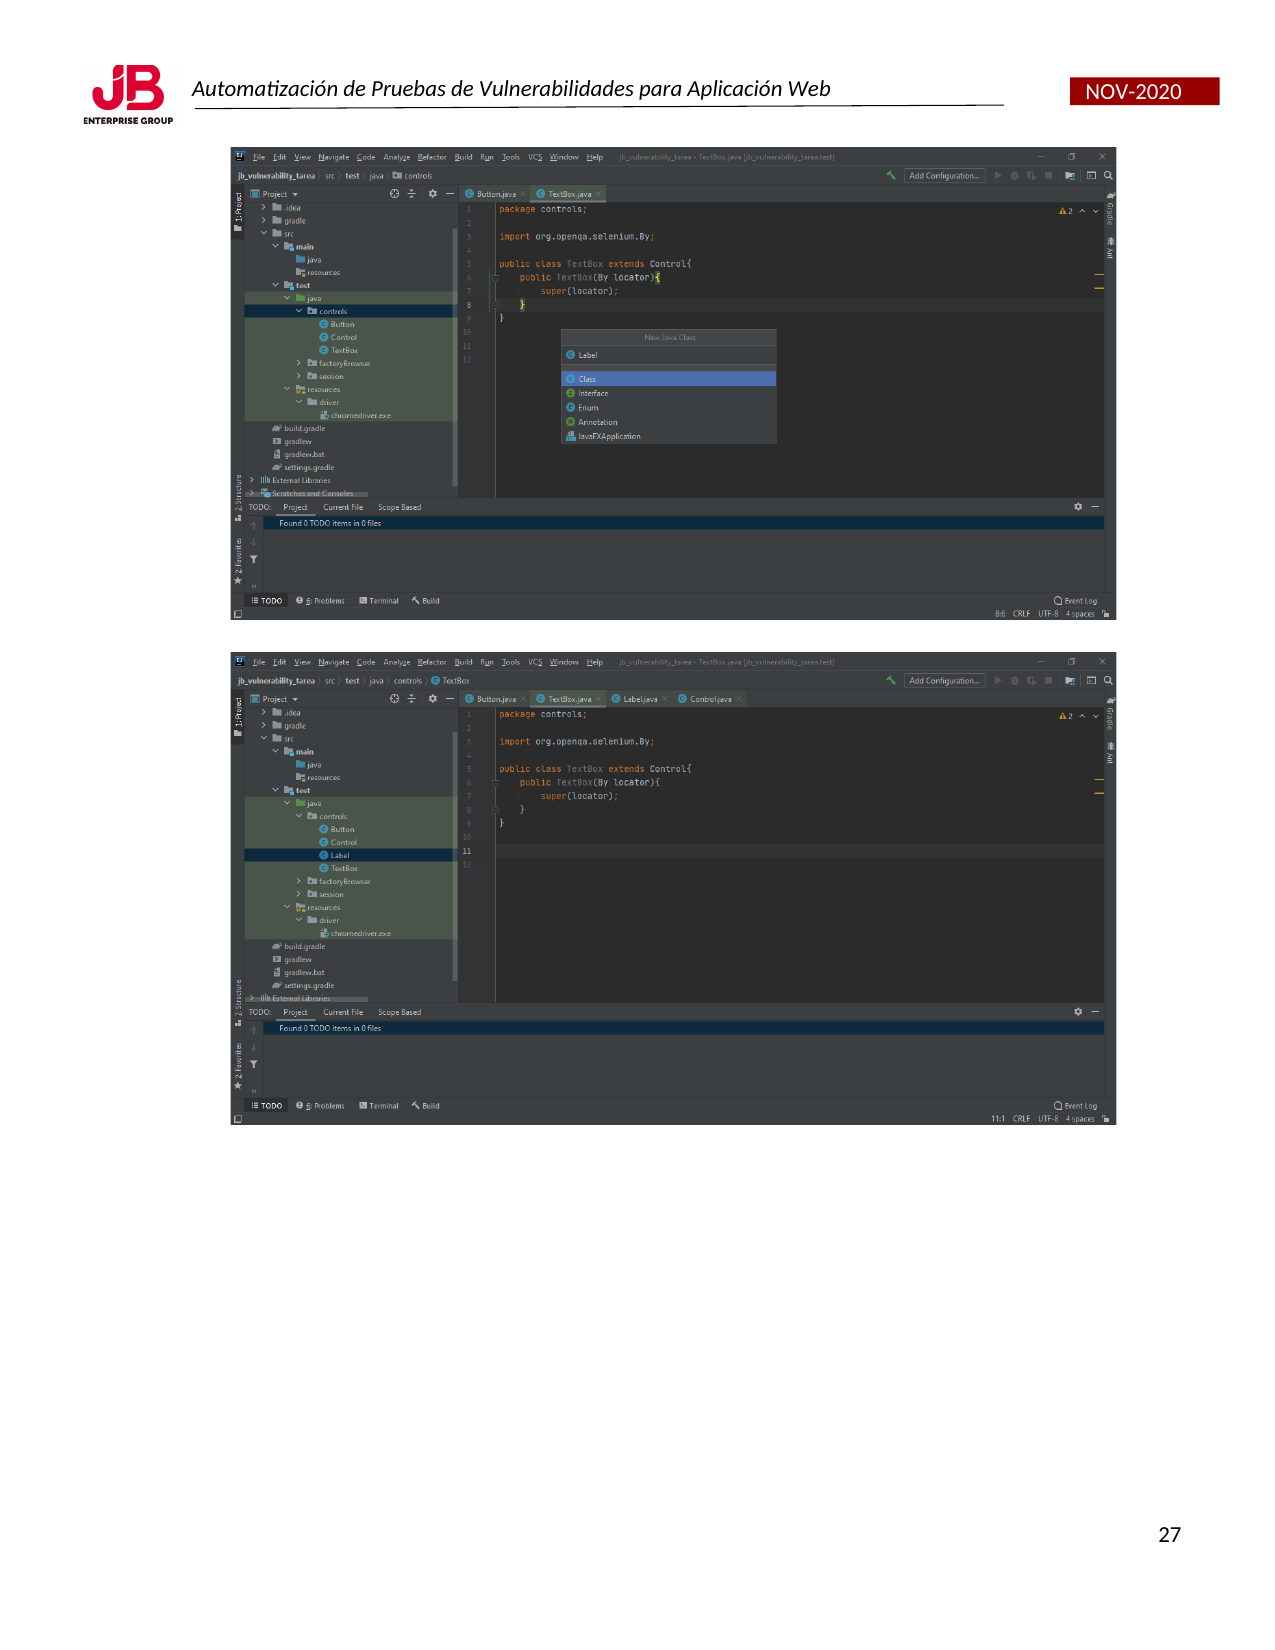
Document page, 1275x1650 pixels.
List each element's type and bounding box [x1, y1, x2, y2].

picture [83, 65, 186, 124]
picture [230, 147, 1117, 620]
picture [230, 652, 1117, 1125]
